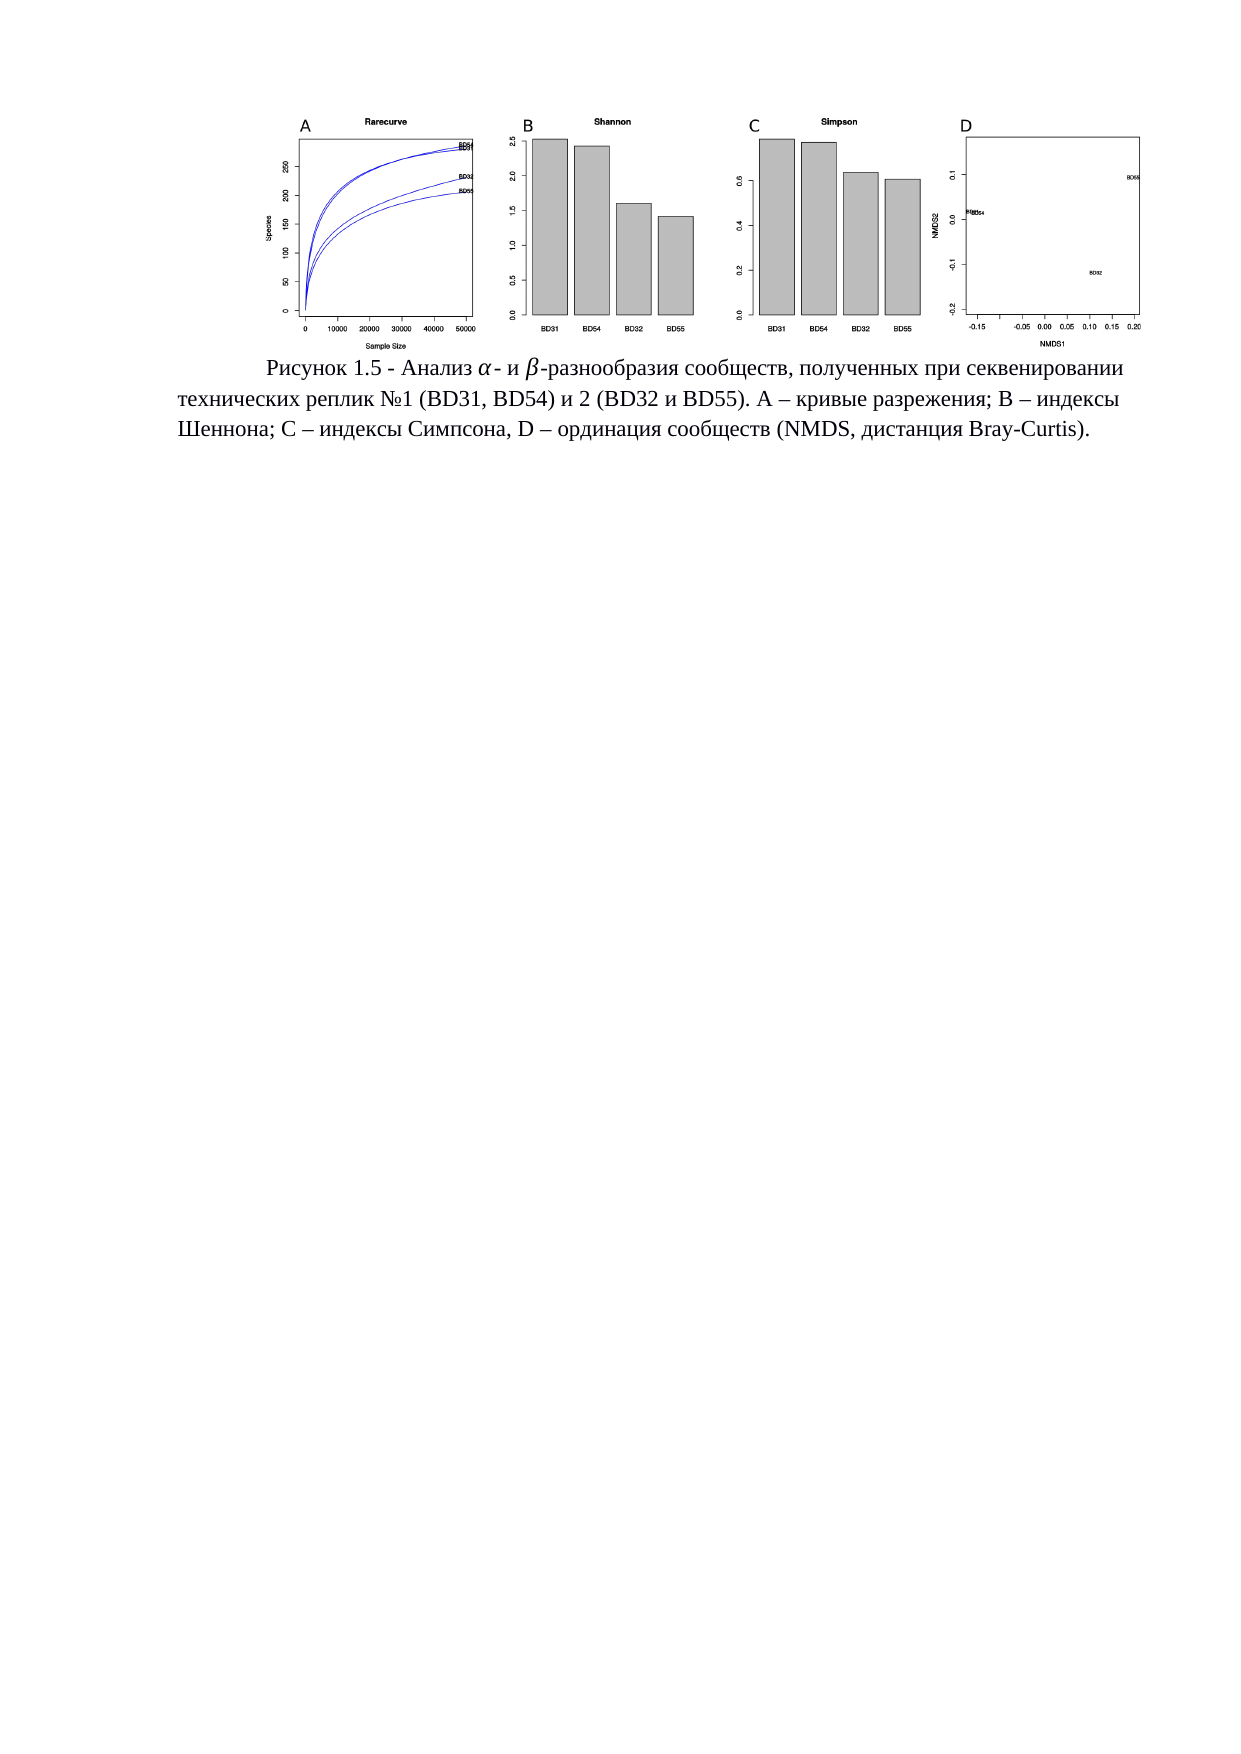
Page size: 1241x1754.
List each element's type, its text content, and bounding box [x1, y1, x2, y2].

picture [265, 118, 1141, 350]
list Рисунок 1.5 - Анализ - и -разнообразия сообществ, полученных при секвенировании технических реплик №1 (BD31, BD54) и 2 (BD32 и BD55). A – кривые разрежения; B – индексы Шеннона; C – индексы Симпсона, D – ординация сообществ (NMDS, дистанция Bray-Curtis). [177, 354, 1181, 442]
